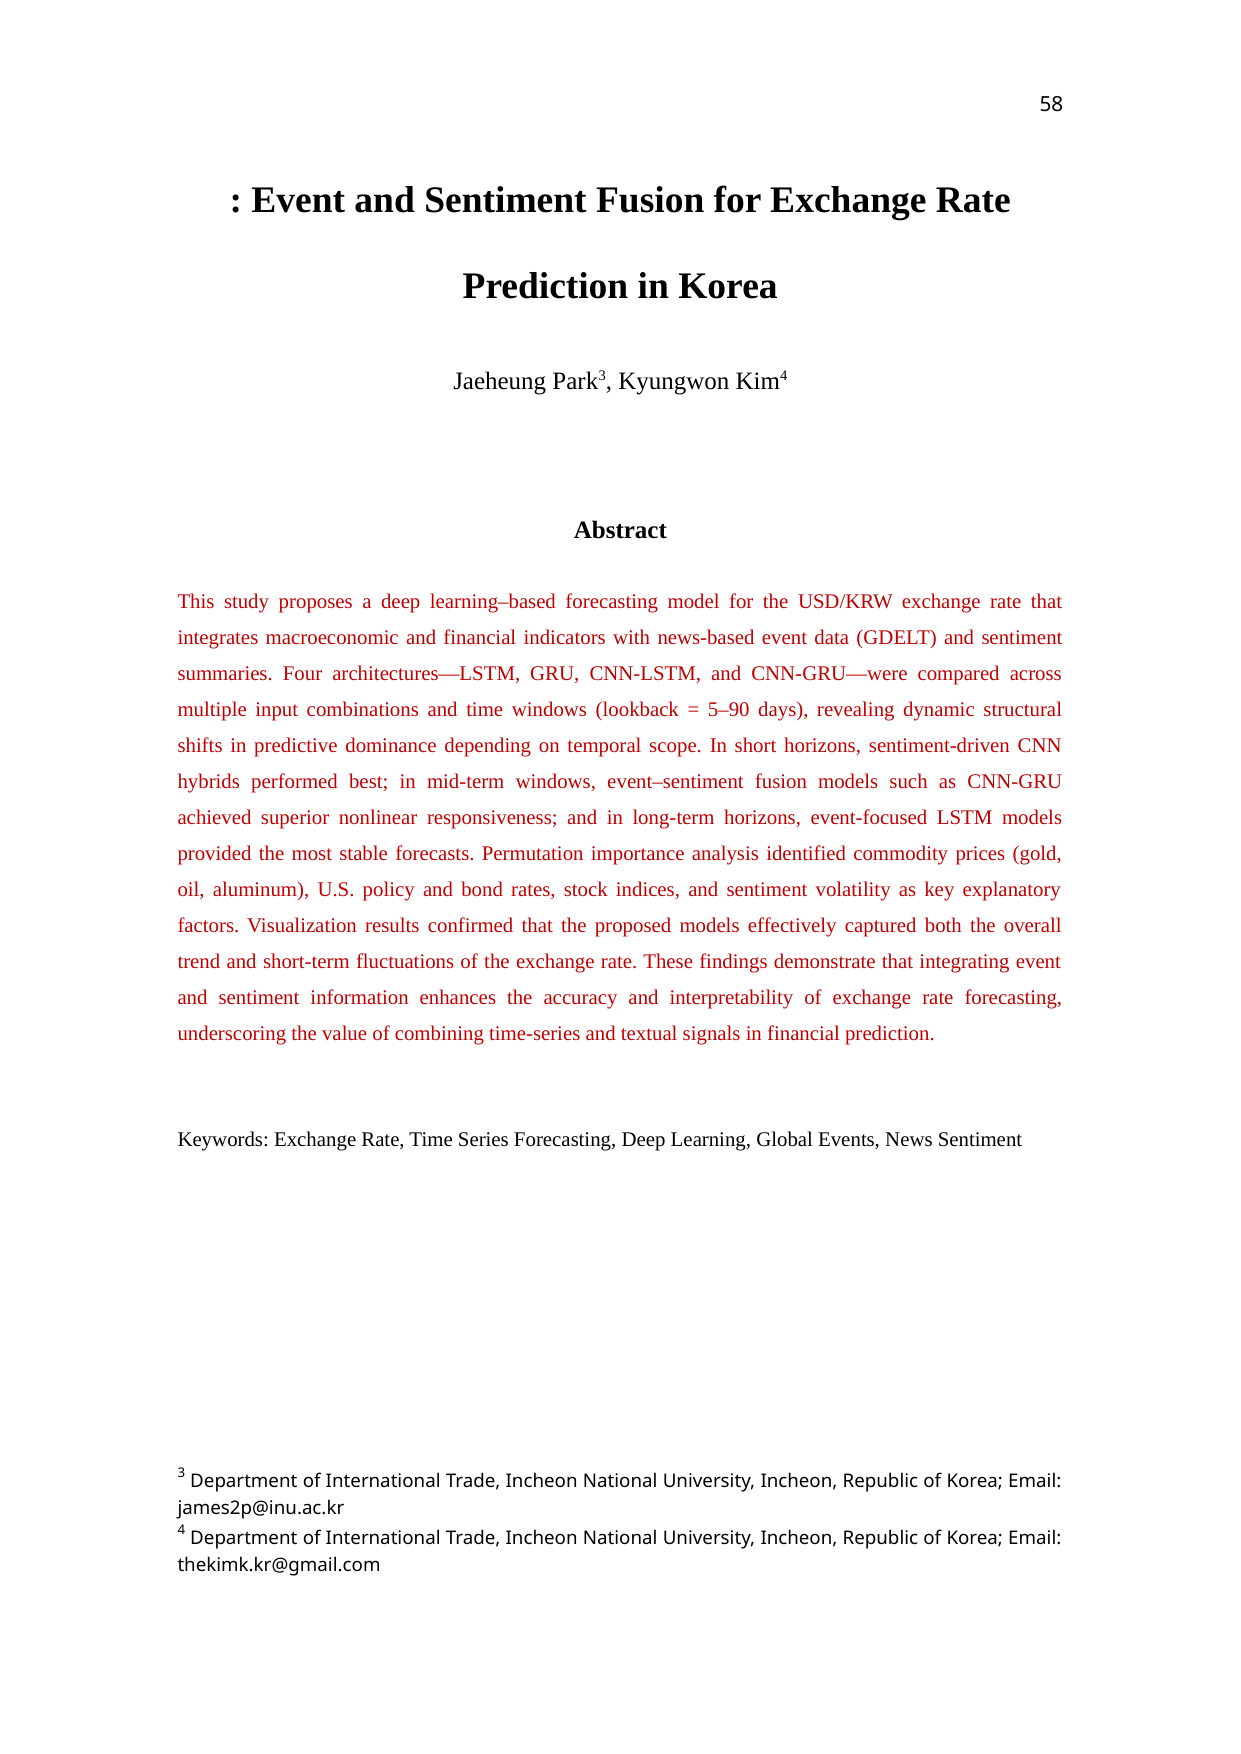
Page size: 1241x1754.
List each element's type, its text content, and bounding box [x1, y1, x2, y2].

text Abstract [177, 515, 1063, 543]
text Keywords: Exchange Rate, Time Series Forecasting, Deep Learning, Global Events, News Sentiment [177, 1127, 1063, 1151]
text Jaeheung Park, Kyungwon Kim [177, 366, 1063, 395]
text This study proposes a deep learning–based forecasting model for the USD/KRW exchange rate that integrates macroeconomic and financial indicators with news-based event data (GDELT) and sentiment summaries. Four architectures—LSTM, GRU, CNN-LSTM, and CNN-GRU—were compared across multiple input combinations and time windows (lookback = 5–90 days), revealing dynamic structural shifts in predictive dominance depending on temporal scope. In short horizons, sentiment-driven CNN hybrids performed best; in mid-term windows, event–sentiment fusion models such as CNN-GRU achieved superior nonlinear responsiveness; and in long-term horizons, event-focused LSTM models provided the most stable forecasts. Permutation importance analysis identified commodity prices (gold, oil, aluminum), U.S. policy and bond rates, stock indices, and sentiment volatility as key explanatory factors. Visualization results confirmed that the proposed models effectively captured both the overall trend and short-term fluctuations of the exchange rate. These findings demonstrate that integrating event and sentiment information enhances the accuracy and interpretability of exchange rate forecasting, underscoring the value of combining time-series and textual signals in financial prediction. [177, 589, 1063, 1045]
text : Event and Sentiment Fusion for Exchange Rate Prediction in Korea [177, 177, 1063, 307]
